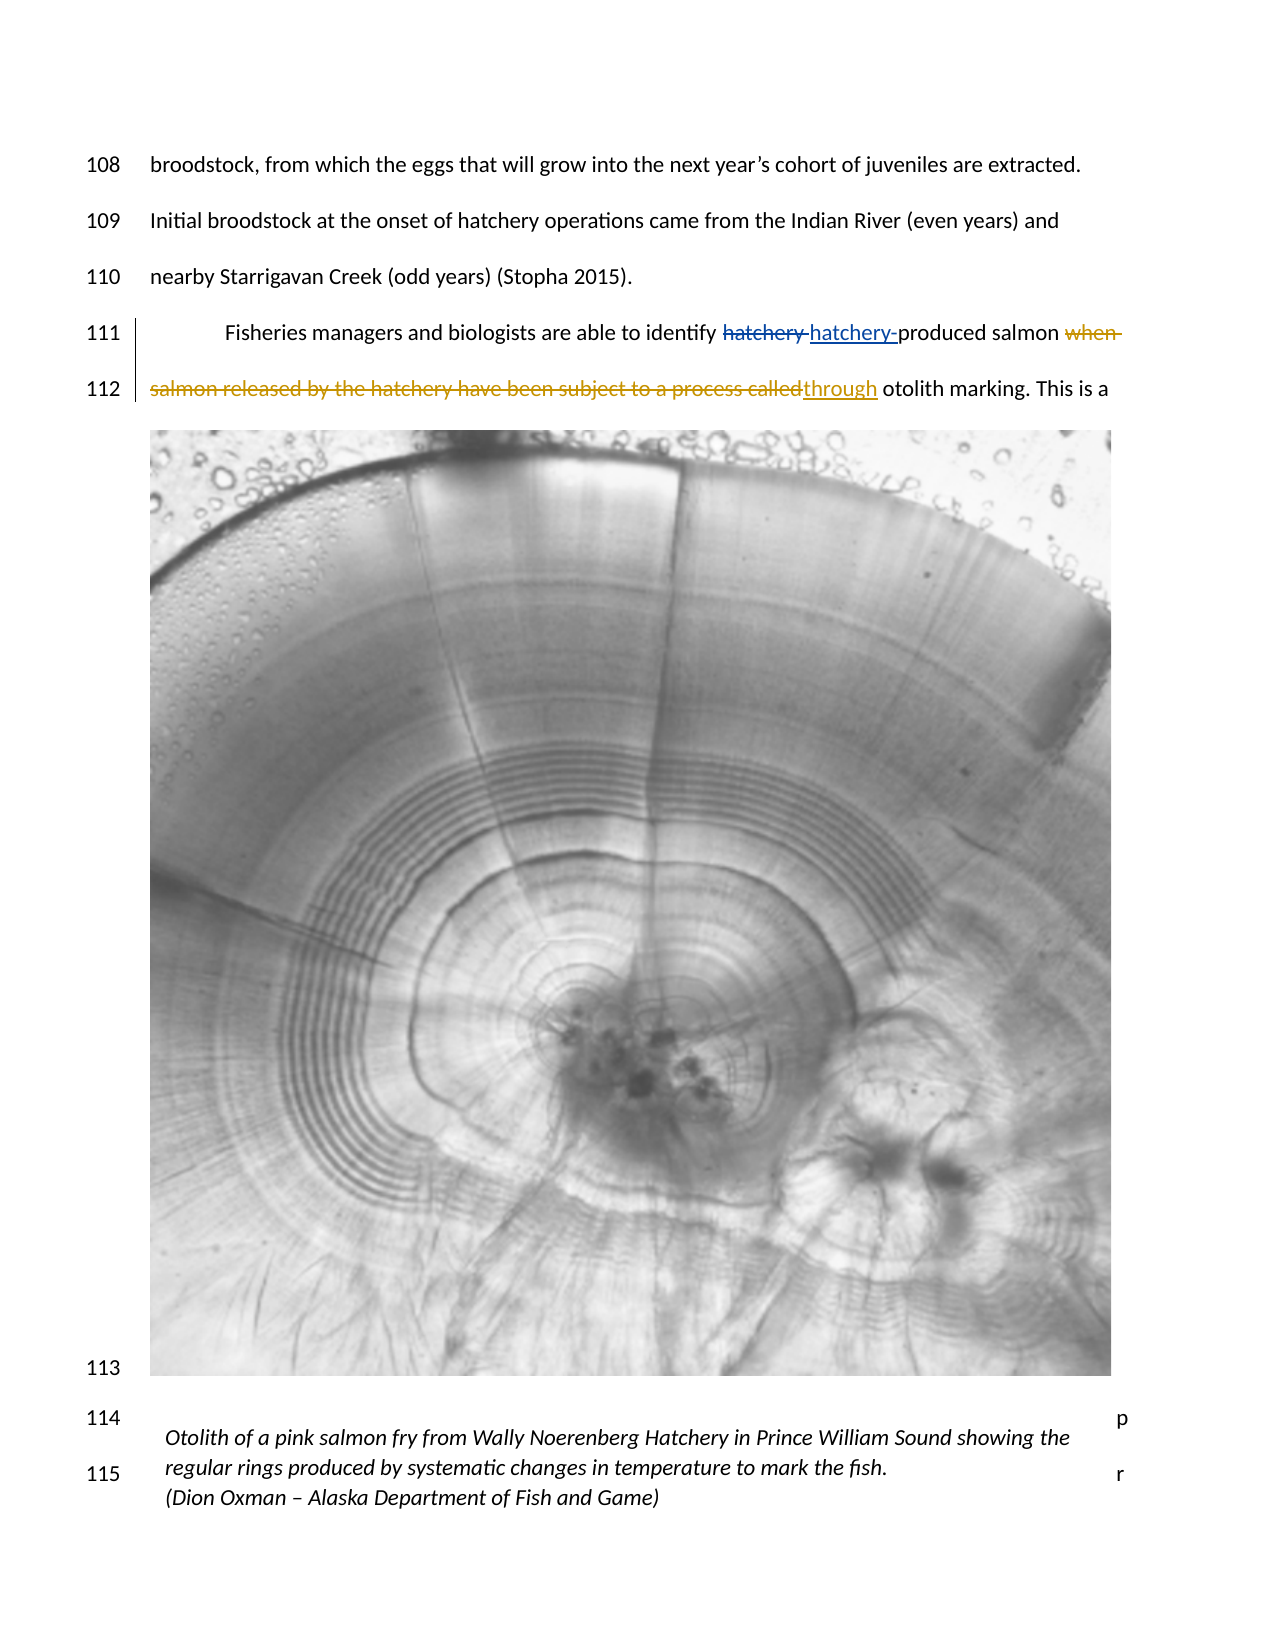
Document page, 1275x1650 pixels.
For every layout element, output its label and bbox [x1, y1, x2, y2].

text [150, 318, 1125, 1487]
text [150, 150, 1125, 290]
picture [150, 430, 1112, 1376]
